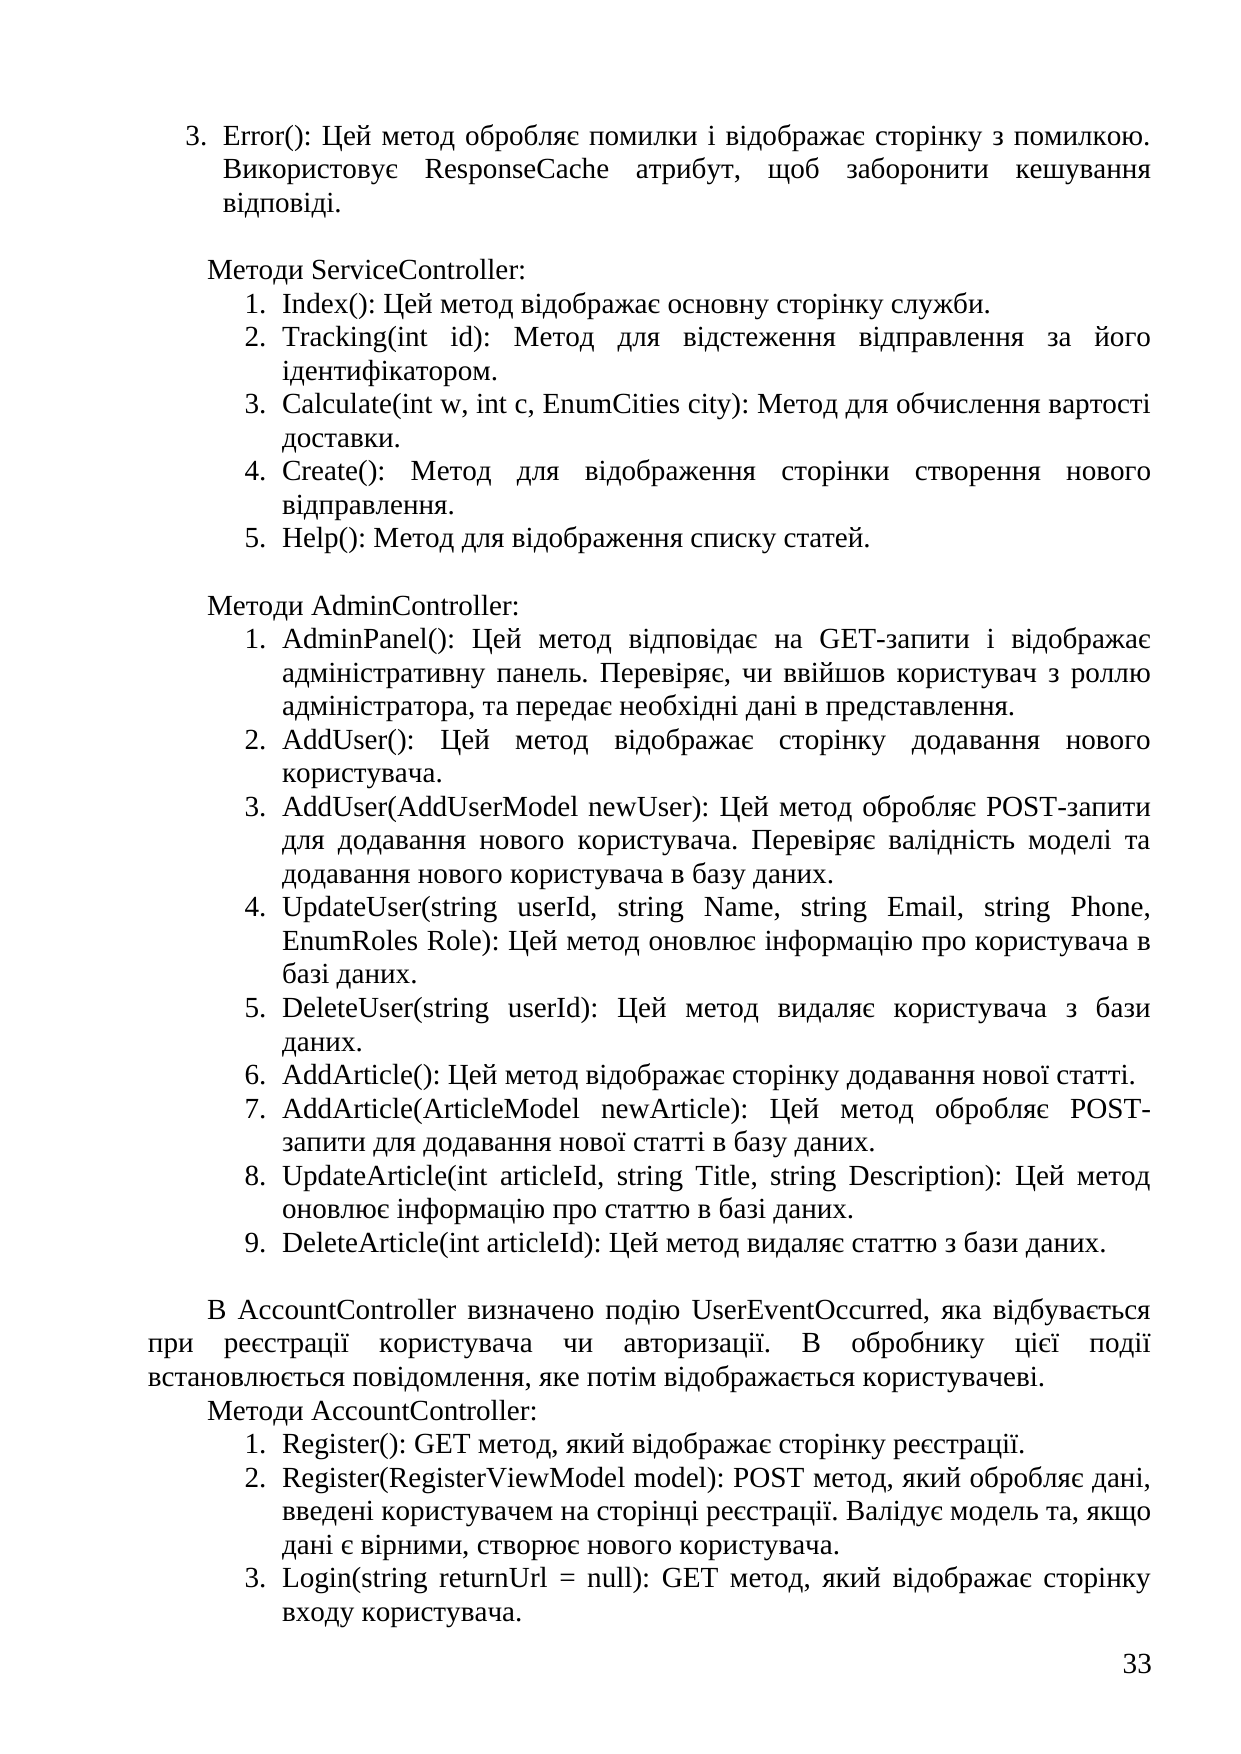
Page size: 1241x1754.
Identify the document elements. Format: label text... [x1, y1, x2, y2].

list AddUser(AddUserModel newUser): Цей метод обробляє POST-запити для додавання нового користувача. Перевіряє валідність моделі та додавання нового користувача в базу даних. [244, 789, 1152, 889]
text Методи AdminController: [148, 588, 1152, 621]
list Error(): Цей метод обробляє помилки і відображає сторінку з помилкою. Використовує ResponseCache атрибут, щоб заборонити кешування відповіді. [185, 118, 1152, 219]
list AddArticle(): Цей метод відображає сторінку додавання нової статті. [244, 1057, 1152, 1091]
list AddUser(): Цей метод відображає сторінку додавання нового користувача. [244, 722, 1152, 789]
list Register(): GET метод, який відображає сторінку реєстрації. [244, 1426, 1152, 1460]
list Login(string returnUrl = null): GET метод, який відображає сторінку входу користувача. [244, 1560, 1152, 1627]
list AddArticle(ArticleModel newArticle): Цей метод обробляє POST-запити для додавання нової статті в базу даних. [244, 1091, 1152, 1158]
text Методи ServiceController: [148, 252, 1152, 286]
list Help(): Метод для відображення списку статей. [244, 521, 1152, 554]
text Методи AccountController: [148, 1393, 1152, 1426]
list UpdateUser(string userId, string Name, string Email, string Phone, EnumRoles Role): Цей метод оновлює інформацію про користувача в базі даних. [244, 889, 1152, 990]
text В AccountController визначено подію UserEventOccurred, яка відбувається при реєстрації користувача чи авторизації. В обробнику цієї події встановлюється повідомлення, яке потім відображається користувачеві. [148, 1292, 1152, 1393]
list AdminPanel(): Цей метод відповідає на GET-запити і відображає адміністративну панель. Перевіряє, чи ввійшов користувач з роллю адміністратора, та передає необхідні дані в представлення. [244, 621, 1152, 722]
list Tracking(int id): Метод для відстеження відправлення за його ідентифікатором. [244, 319, 1152, 386]
list UpdateArticle(int articleId, string Title, string Description): Цей метод оновлює інформацію про статтю в базі даних. [244, 1158, 1152, 1225]
list DeleteUser(string userId): Цей метод видаляє користувача з бази даних. [244, 990, 1152, 1057]
list Calculate(int w, int c, EnumCities city): Метод для обчислення вартості доставки. [244, 386, 1152, 453]
list Register(RegisterViewModel model): POST метод, який обробляє дані, введені користувачем на сторінці реєстрації. Валідує модель та, якщо дані є вірними, створює нового користувача. [244, 1460, 1152, 1560]
list Index(): Цей метод відображає основну сторінку служби. [244, 286, 1152, 319]
list Create(): Метод для відображення сторінки створення нового відправлення. [244, 453, 1152, 521]
list DeleteArticle(int articleId): Цей метод видаляє статтю з бази даних. [244, 1225, 1152, 1258]
